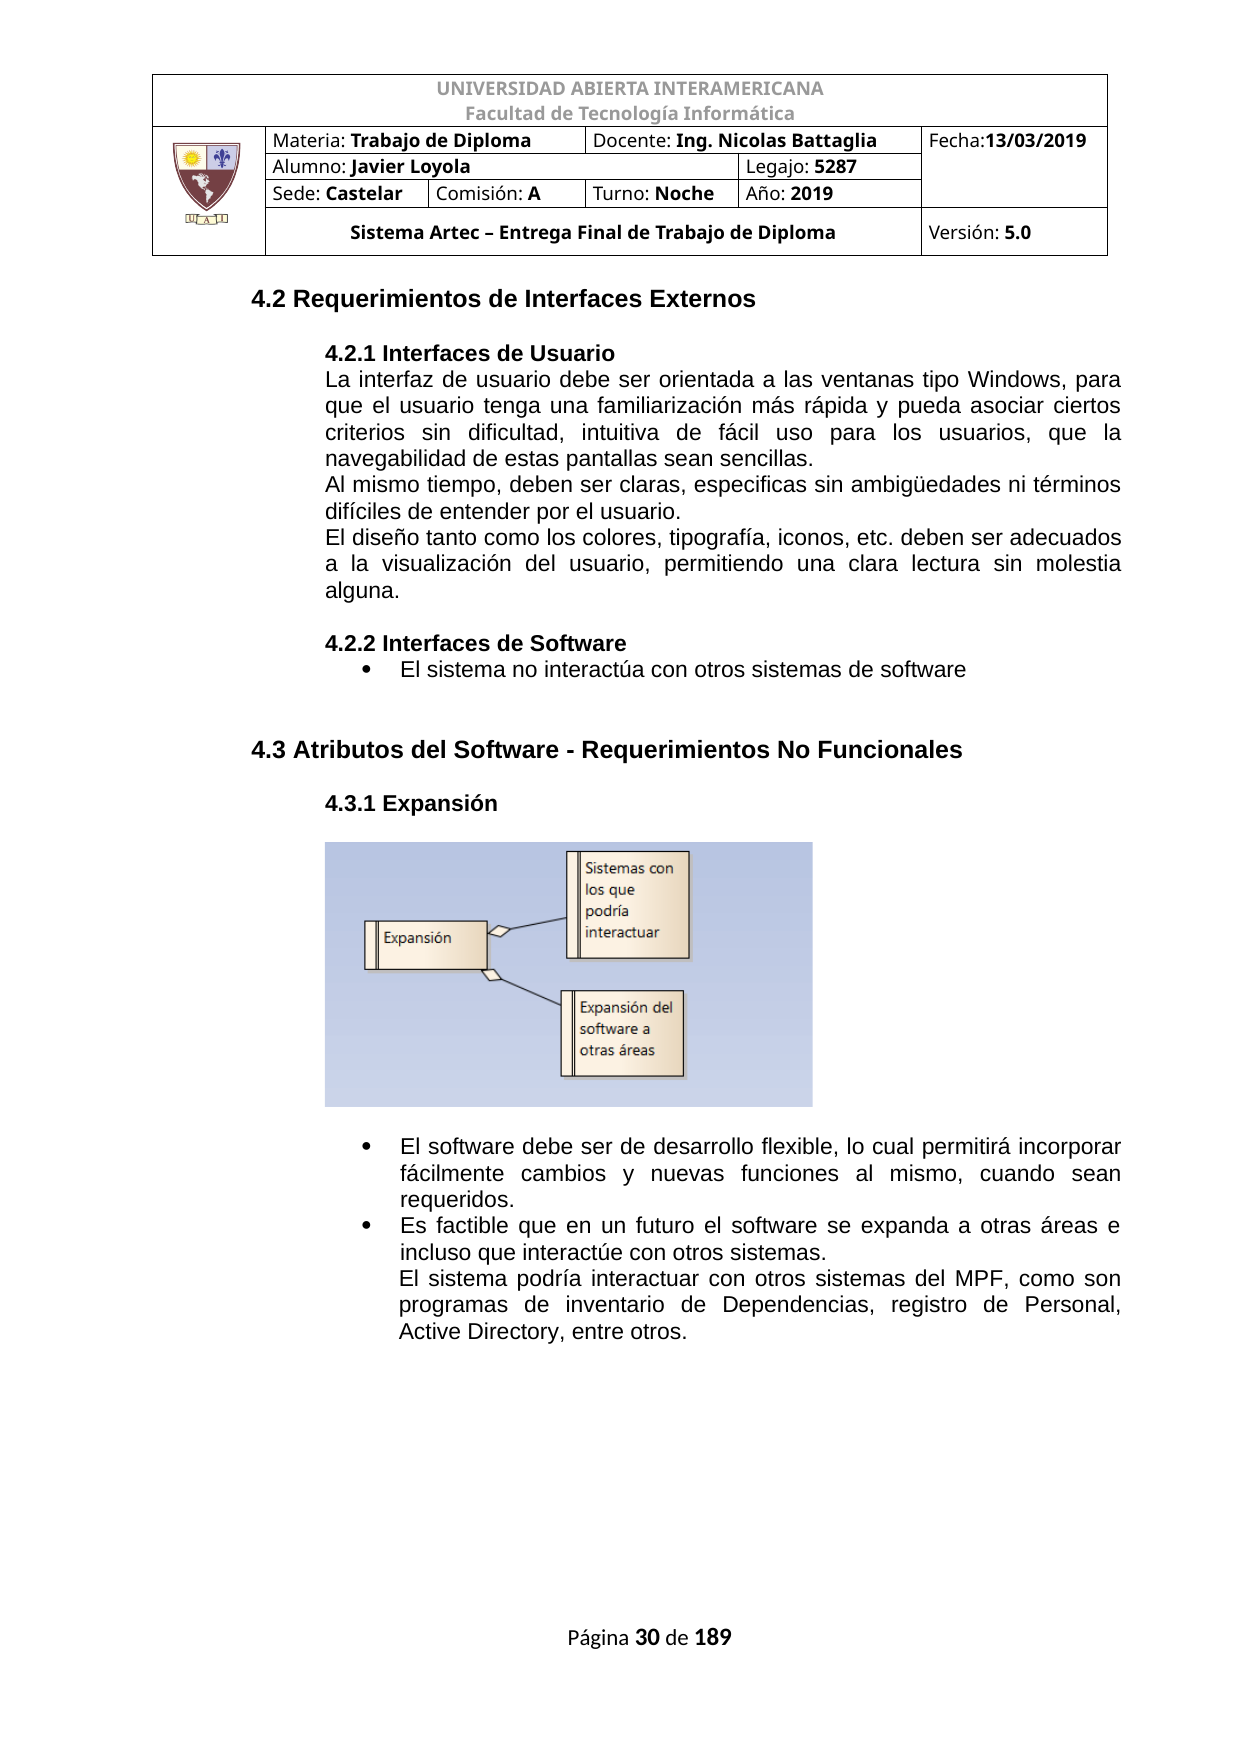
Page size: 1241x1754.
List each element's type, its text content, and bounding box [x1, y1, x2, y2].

text La interfaz de usuario debe ser orientada a las ventanas tipo Windows, para que el usuario tenga una familiarización más rápida y pueda asociar ciertos criterios sin dificultad, intuitiva de fácil uso para los usuarios, que la navegabilidad de estas pantallas sean sencillas. [325, 366, 1122, 471]
picture [157, 136, 257, 228]
text 4.2.2 Interfaces de Software [325, 629, 1122, 656]
list El sistema no interactúa con otros sistemas de software [362, 656, 1122, 682]
text El sistema podría interactuar con otros sistemas del MPF, como son programas de inventario de Dependencias, registro de Personal, Active Directory, entre otros. [398, 1265, 1122, 1344]
text 4.2.1 Interfaces de Usuario [251, 339, 1122, 366]
text Al mismo tiempo, deben ser claras, especificas sin ambigüedades ni términos difíciles de entender por el usuario. [325, 471, 1122, 524]
list El software debe ser de desarrollo flexible, lo cual permitirá incorporar fácilmente cambios y nuevas funciones al mismo, cuando sean requeridos. [362, 1133, 1122, 1212]
text 4.3.1 Expansión [251, 790, 1122, 816]
list Es factible que en un futuro el software se expanda a otras áreas e incluso que interactúe con otros sistemas. [362, 1212, 1122, 1265]
text 4.3 Atributos del Software - Requerimientos No Funcionales [251, 735, 1122, 764]
text El diseño tanto como los colores, tipografía, iconos, etc. deben ser adecuados a la visualización del usuario, permitiendo una clara lectura sin molestia alguna. [325, 524, 1122, 603]
picture [324, 842, 813, 1107]
text 4.2 Requerimientos de Interfaces Externos [251, 284, 1122, 313]
